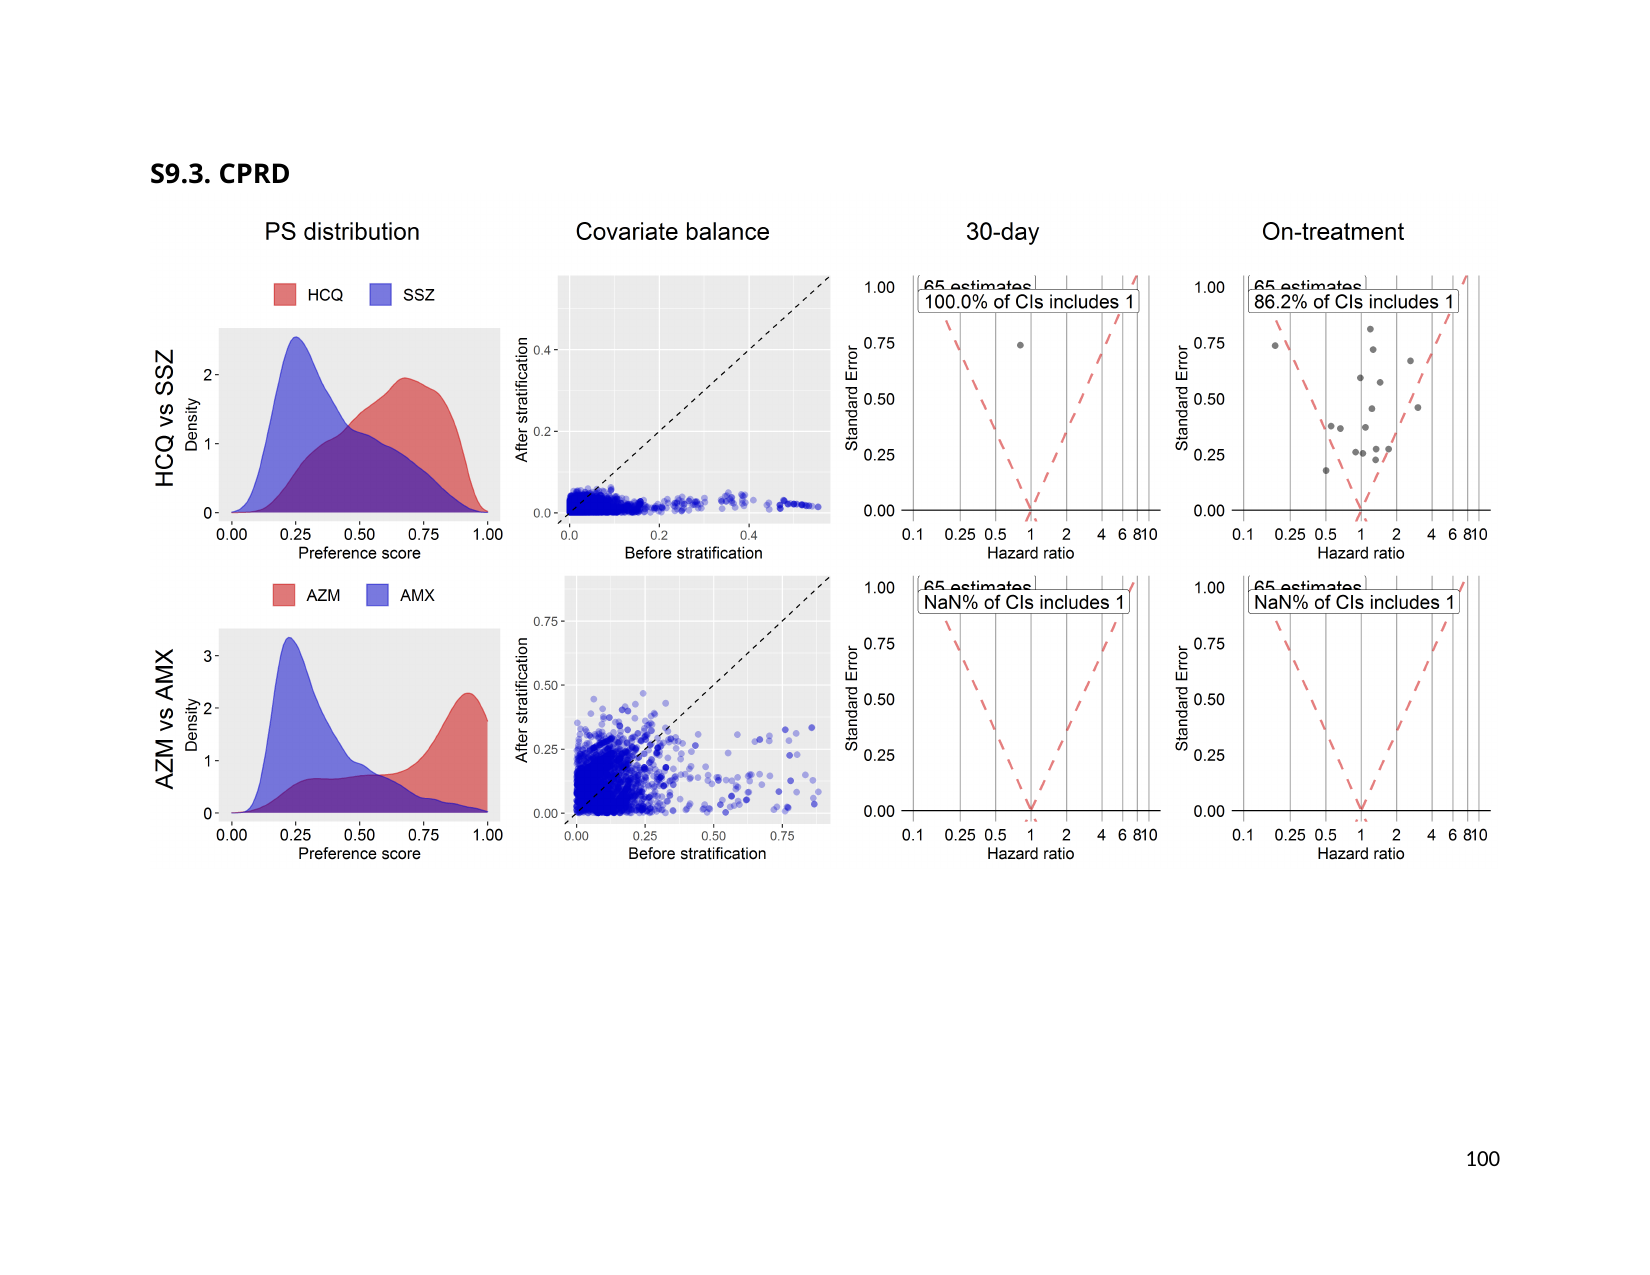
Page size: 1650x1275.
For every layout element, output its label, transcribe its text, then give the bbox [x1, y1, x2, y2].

subtitle S9.3. CPRD [150, 154, 1500, 191]
picture [150, 193, 1498, 869]
